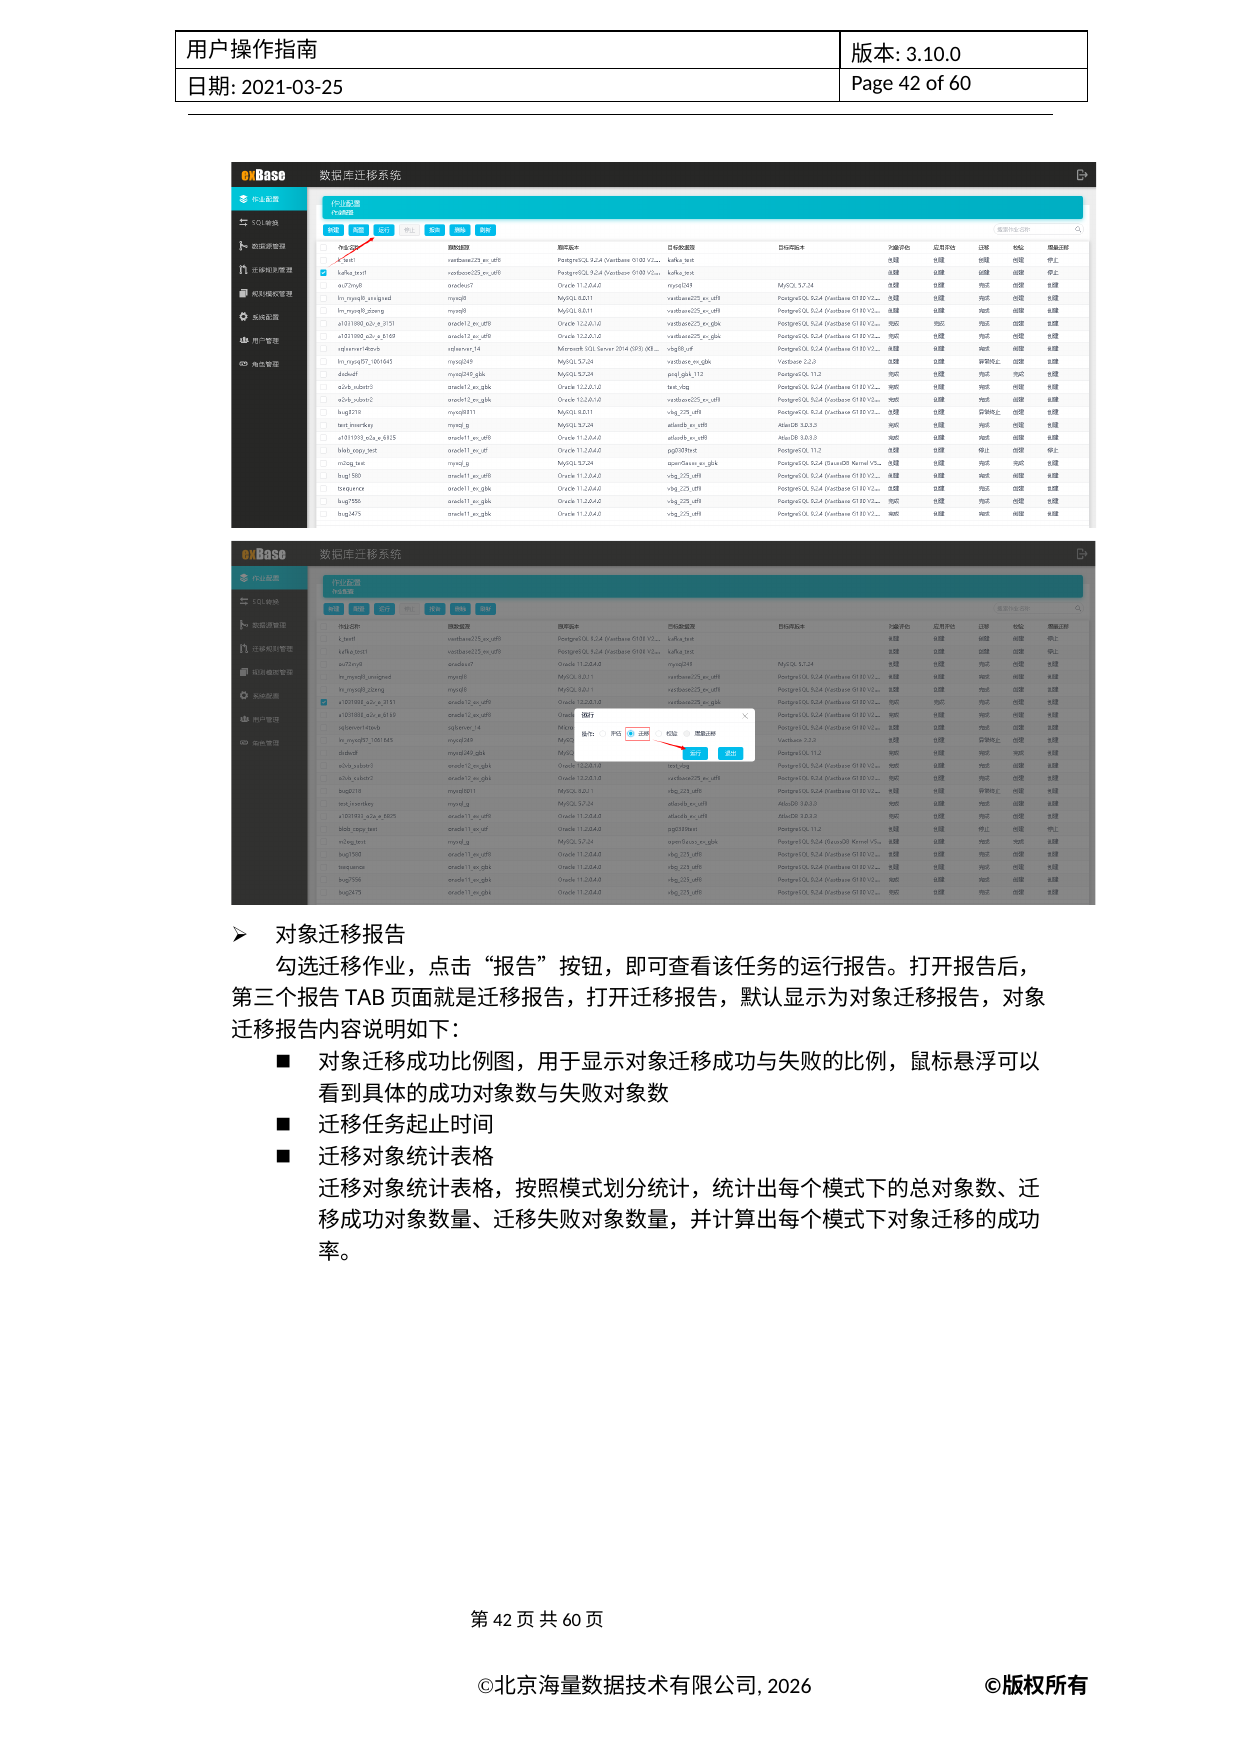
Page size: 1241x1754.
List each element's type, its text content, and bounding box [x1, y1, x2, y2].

text 勾选迁移作业，点击“报告”按钮，即可查看该任务的运行报告。打开报告后，第三个报告TAB页面就是迁移报告，打开迁移报告，默认显示为对象迁移报告，对象迁移报告内容说明如下： [231, 949, 1053, 1044]
text 迁移对象统计表格，按照模式划分统计，统计出每个模式下的总对象数、迁移成功对象数量、迁移失败对象数量，并计算出每个模式下对象迁移的成功率。 [319, 1171, 1053, 1266]
list 对象迁移成功比例图，用于显示对象迁移成功与失败的比例，鼠标悬浮可以看到具体的成功对象数与失败对象数 [275, 1044, 1053, 1107]
list 迁移任务起止时间 [275, 1107, 1053, 1139]
list 迁移对象统计表格 [275, 1139, 1053, 1171]
picture [231, 162, 1097, 528]
picture [231, 540, 1096, 905]
list 对象迁移报告 [231, 917, 1053, 949]
